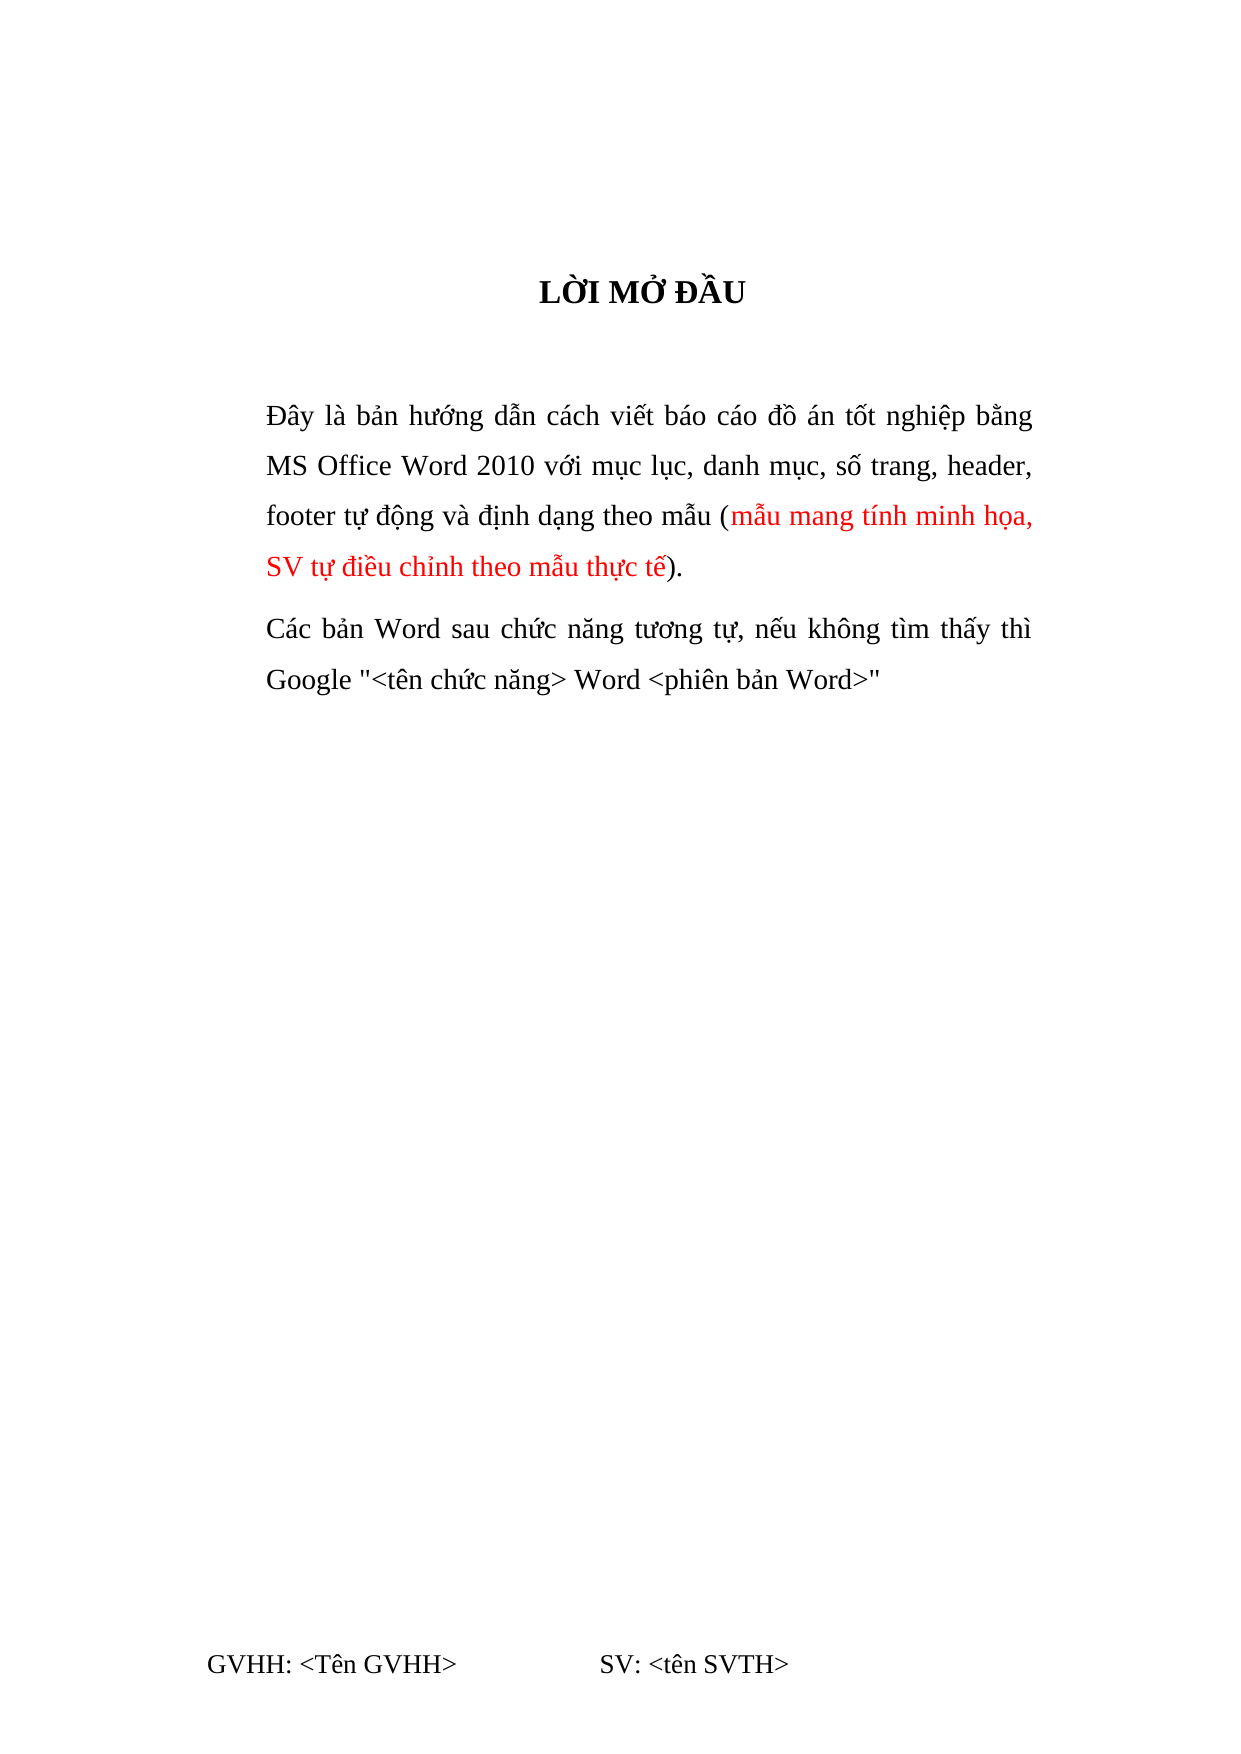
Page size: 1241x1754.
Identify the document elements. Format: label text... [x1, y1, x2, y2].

text Các bản Word sau chức năng tương tự, nếu không tìm thấy thì Google "<tên chức năng> Word <phiên bản Word>" [266, 612, 1033, 695]
text Đây là bản hướng dẫn cách viết báo cáo đồ án tốt nghiệp bằng MS Office Word 2010 với mục lục, danh mục, số trang, header, footer tự động và định dạng theo mẫu (mẫu mang tính minh họa, SV tự điều chỉnh theo mẫu thực tế). [266, 398, 1033, 582]
subtitle LỜI MỞ ĐẦU [252, 272, 1033, 311]
